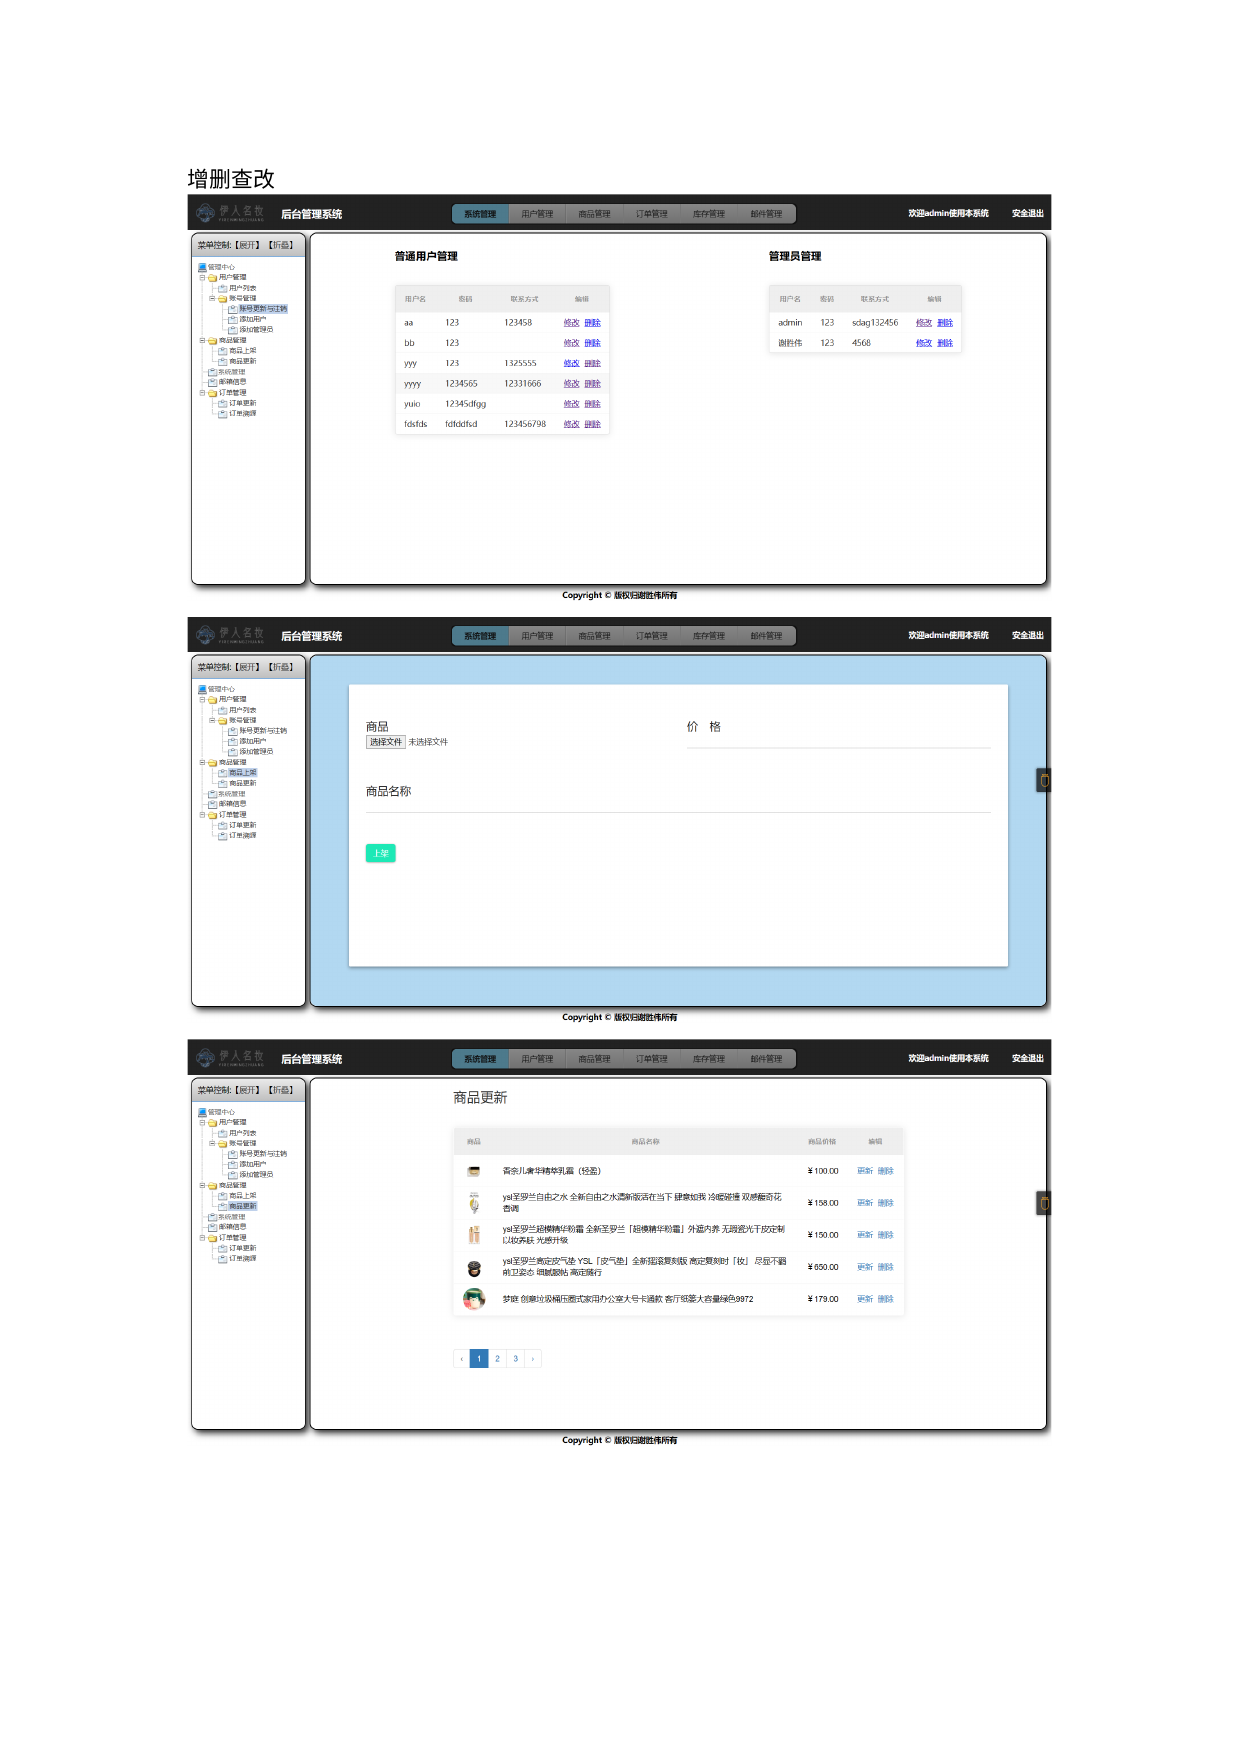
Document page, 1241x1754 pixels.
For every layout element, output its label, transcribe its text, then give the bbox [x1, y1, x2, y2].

picture [187, 617, 1052, 1023]
picture [187, 1039, 1052, 1446]
picture [187, 194, 1052, 601]
